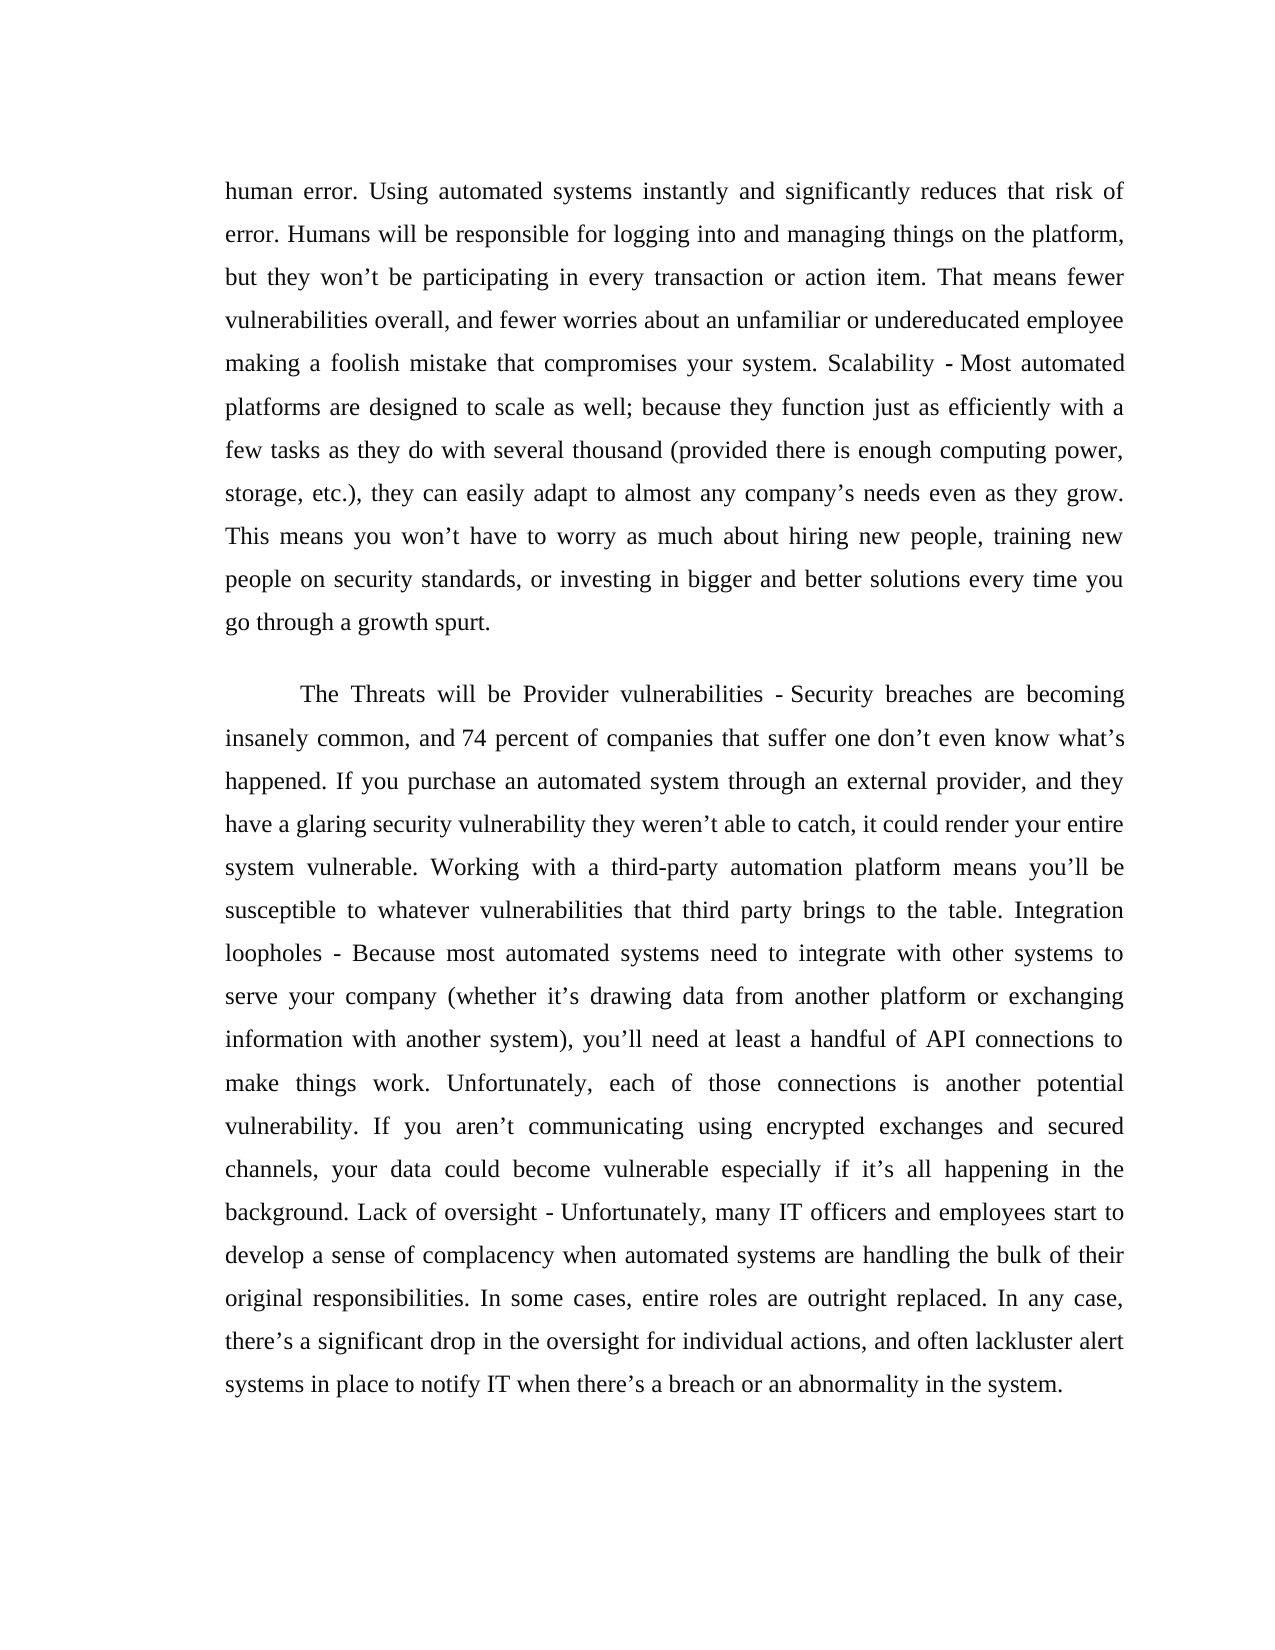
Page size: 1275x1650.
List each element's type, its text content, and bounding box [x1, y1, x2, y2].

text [225, 176, 1125, 636]
text The Threats will be Provider vulnerabilities - Security breaches are becoming insanely common, and 74 percent of companies that suffer one don’t even know what’s happened. If you purchase an automated system through an external provider, and they have a glaring security vulnerability they weren’t able to catch, it could render your entire system vulnerable. Working with a third-party automation platform means you’ll be susceptible to whatever vulnerabilities that third party brings to the table. Integration loopholes - Because most automated systems need to integrate with other systems to serve your company (whether it’s drawing data from another platform or exchanging information with another system), you’ll need at least a handful of API connections to make things work. Unfortunately, each of those connections is another potential vulnerability. If you aren’t communicating using encrypted exchanges and secured channels, your data could become vulnerable especially if it’s all happening in the background. Lack of oversight - Unfortunately, many IT officers and employees start to develop a sense of complacency when automated systems are handling the bulk of their original responsibilities. In some cases, entire roles are outright replaced. In any case, there’s a significant drop in the oversight for individual actions, and often lackluster alert systems in place to notify IT when there’s a breach or an abnormality in the system. [225, 679, 1125, 1398]
